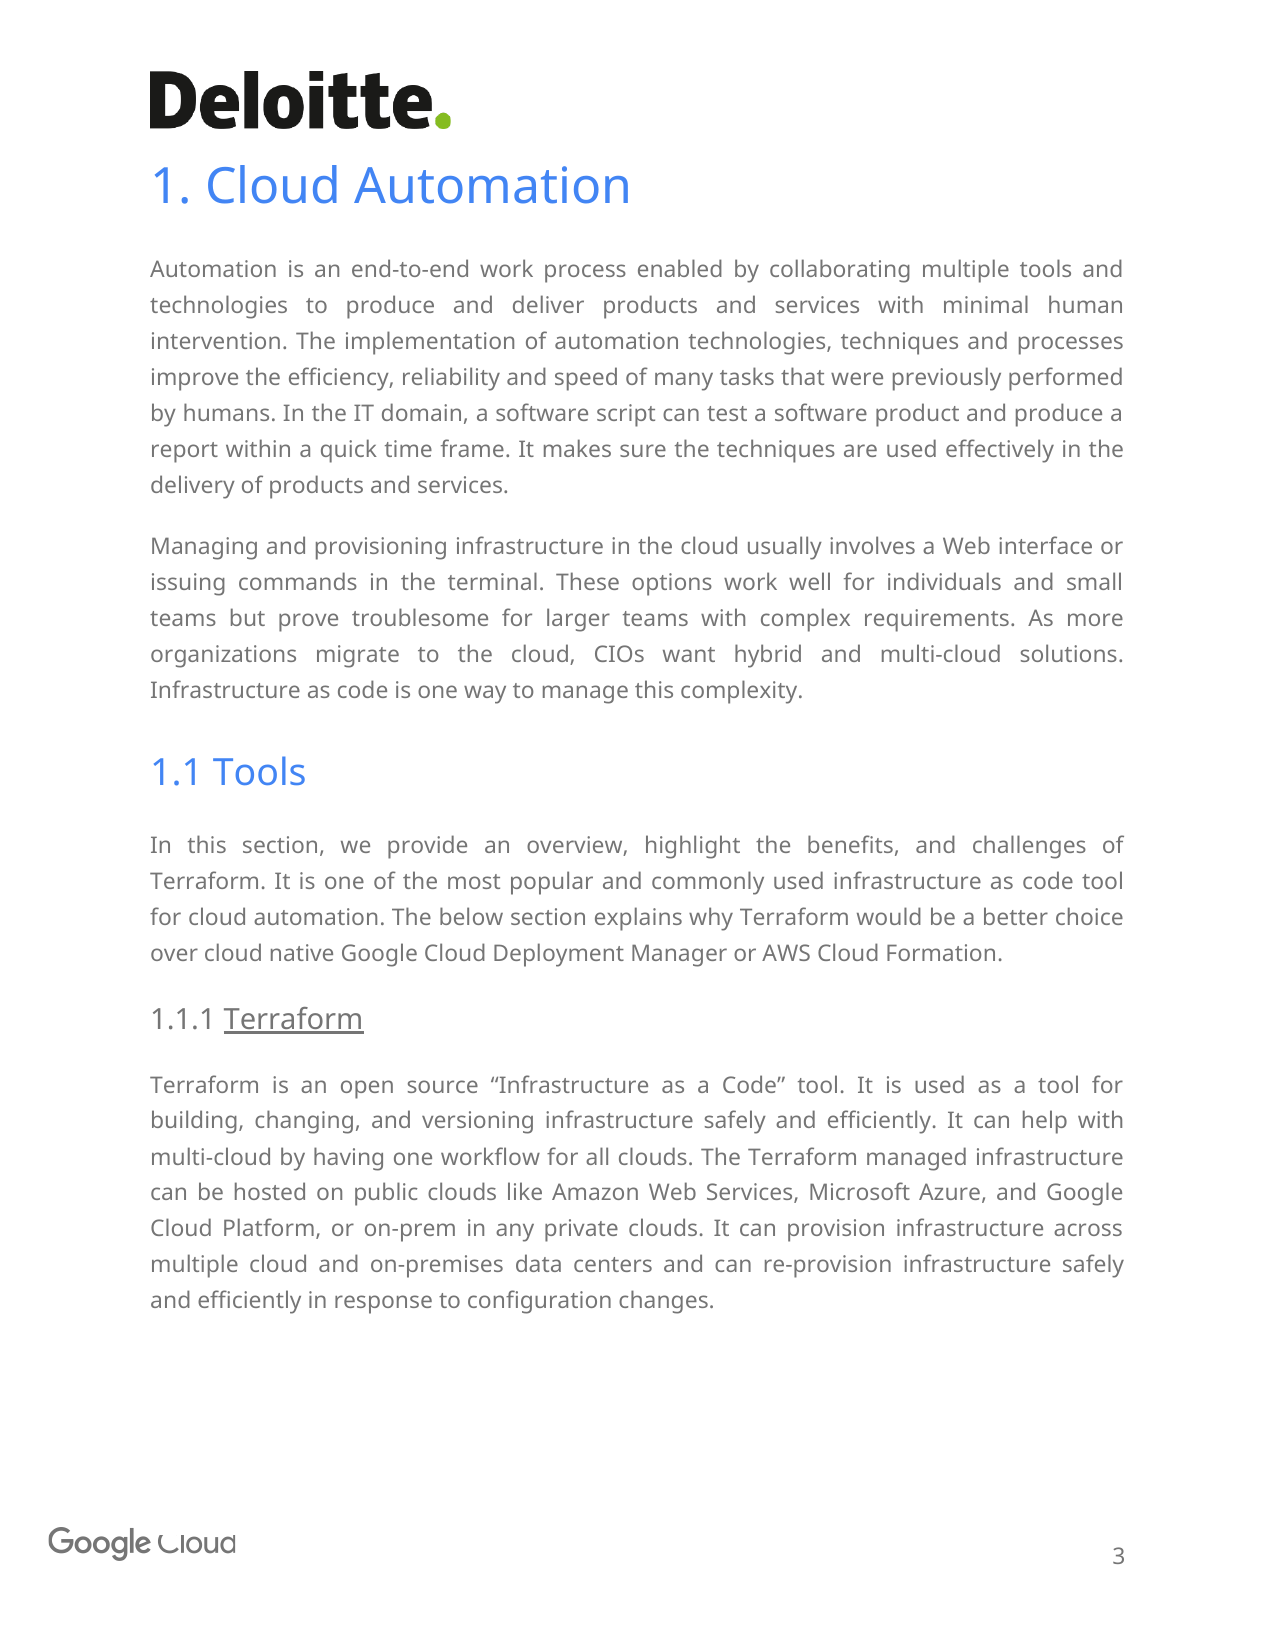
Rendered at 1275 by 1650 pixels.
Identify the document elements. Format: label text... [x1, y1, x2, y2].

subtitle 1.1 Tools [150, 746, 1125, 797]
picture [48, 1527, 236, 1561]
subtitle 1.1.1 Terraform [150, 998, 1125, 1038]
subtitle 1. Cloud Automation [150, 150, 1125, 218]
picture [150, 71, 451, 129]
text Terraform is an open source “Infrastructure as a Code” tool. It is used as a tool for building, changing, and versioning infrastructure safely and efficiently. It can help with multi-cloud by having one workflow for all clouds. The Terraform managed infrastructure can be hosted on public clouds like Amazon Web Services, Microsoft Azure, and Google Cloud Platform, or on-prem in any private clouds. It can provision infrastructure across multiple cloud and on-premises data centers and can re-provision infrastructure safely and efficiently in response to configuration changes. [150, 1068, 1125, 1315]
text In this section, we provide an overview, highlight the benefits, and challenges of Terraform. It is one of the most popular and commonly used infrastructure as code tool for cloud automation. The below section explains why Terraform would be a better choice over cloud native Google Cloud Deployment Manager or AWS Cloud Formation. [150, 829, 1125, 968]
text Automation is an end-to-end work process enabled by collaborating multiple tools and technologies to produce and deliver products and services with minimal human intervention. The implementation of automation technologies, techniques and processes improve the efficiency, reliability and speed of many tasks that were previously performed by humans. In the IT domain, a software script can test a software product and produce a report within a quick time frame. It makes sure the techniques are used effectively in the delivery of products and services. [150, 253, 1125, 500]
text Managing and provisioning infrastructure in the cloud usually involves a Web interface or issuing commands in the terminal. These options work well for individuals and small teams but prove troublesome for larger teams with complex requirements. As more organizations migrate to the cloud, CIOs want hybrid and multi-cloud solutions. Infrastructure as code is one way to manage this complexity. [150, 530, 1125, 705]
